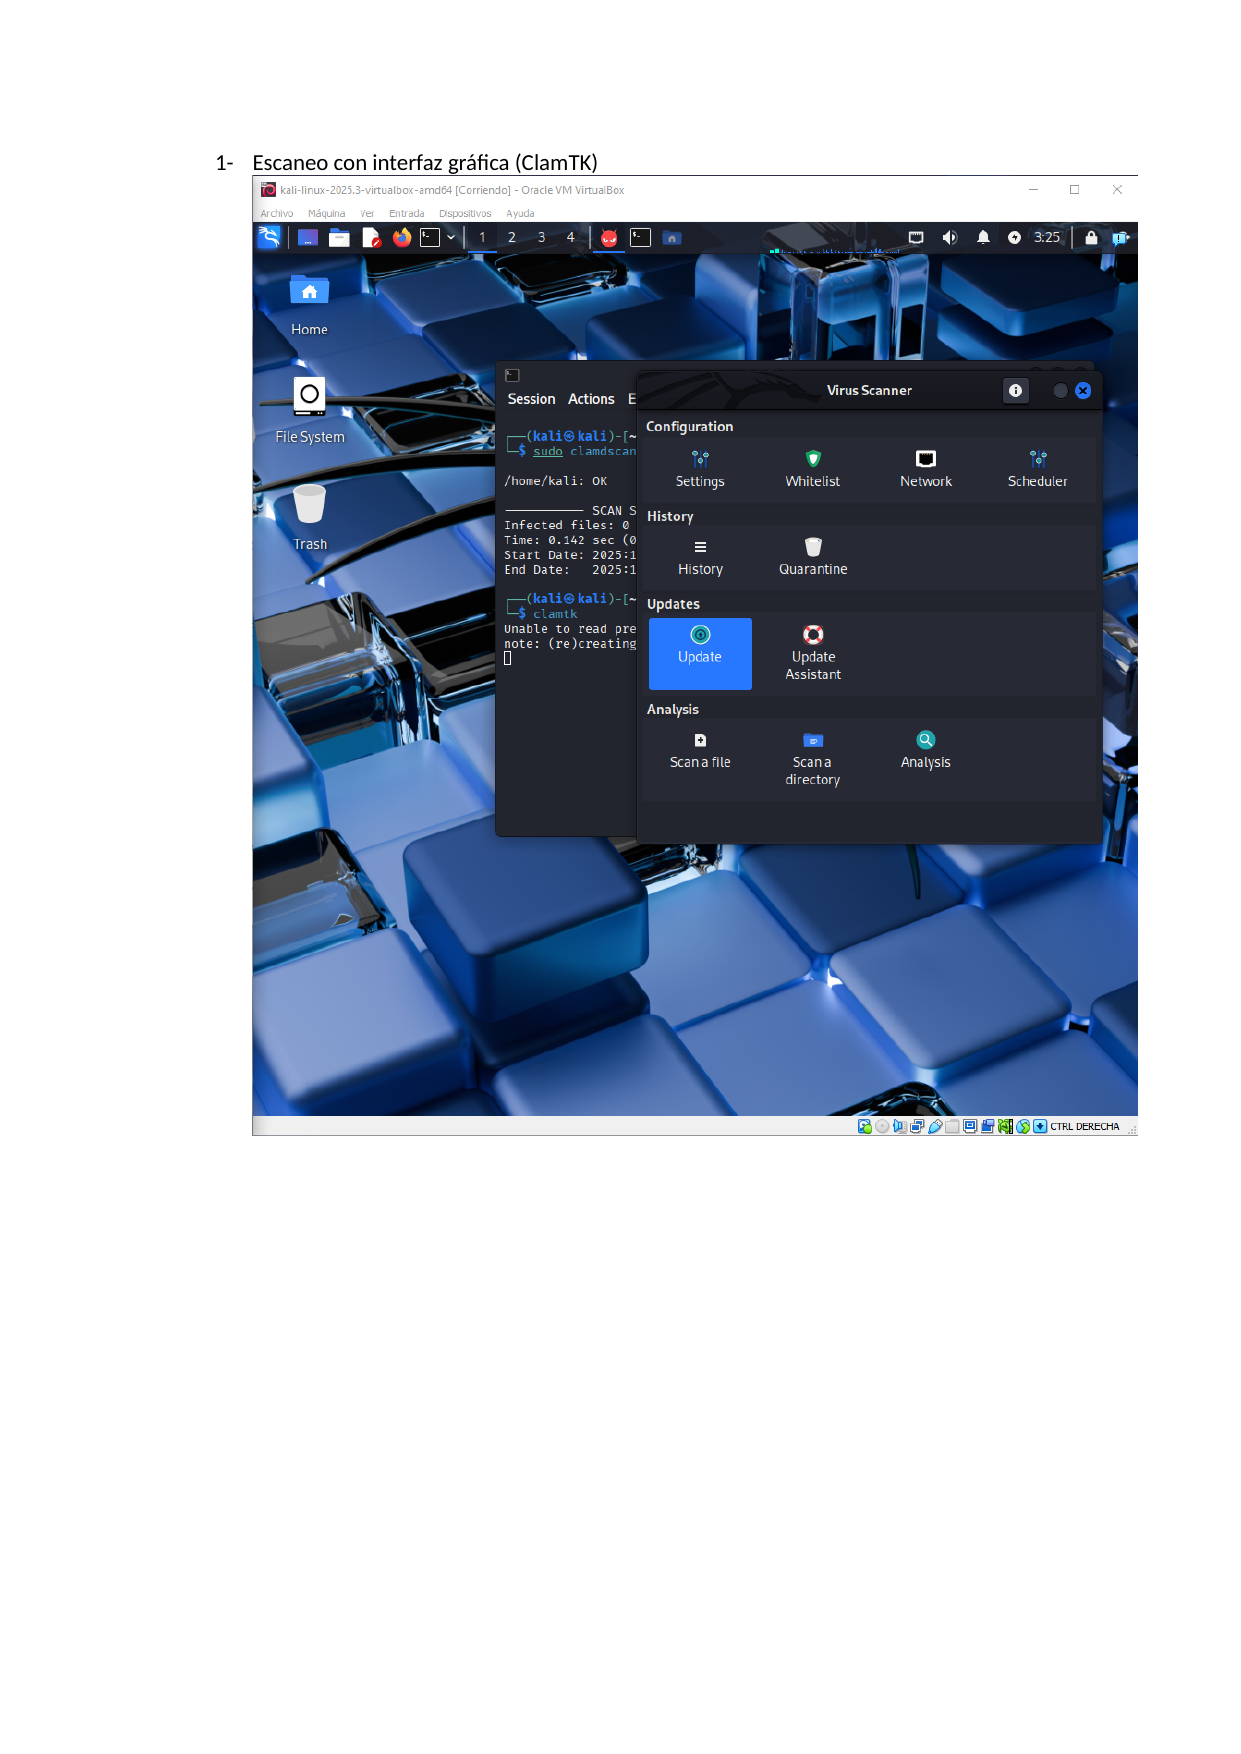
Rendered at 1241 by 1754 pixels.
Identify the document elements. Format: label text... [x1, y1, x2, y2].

picture [252, 175, 1138, 1136]
